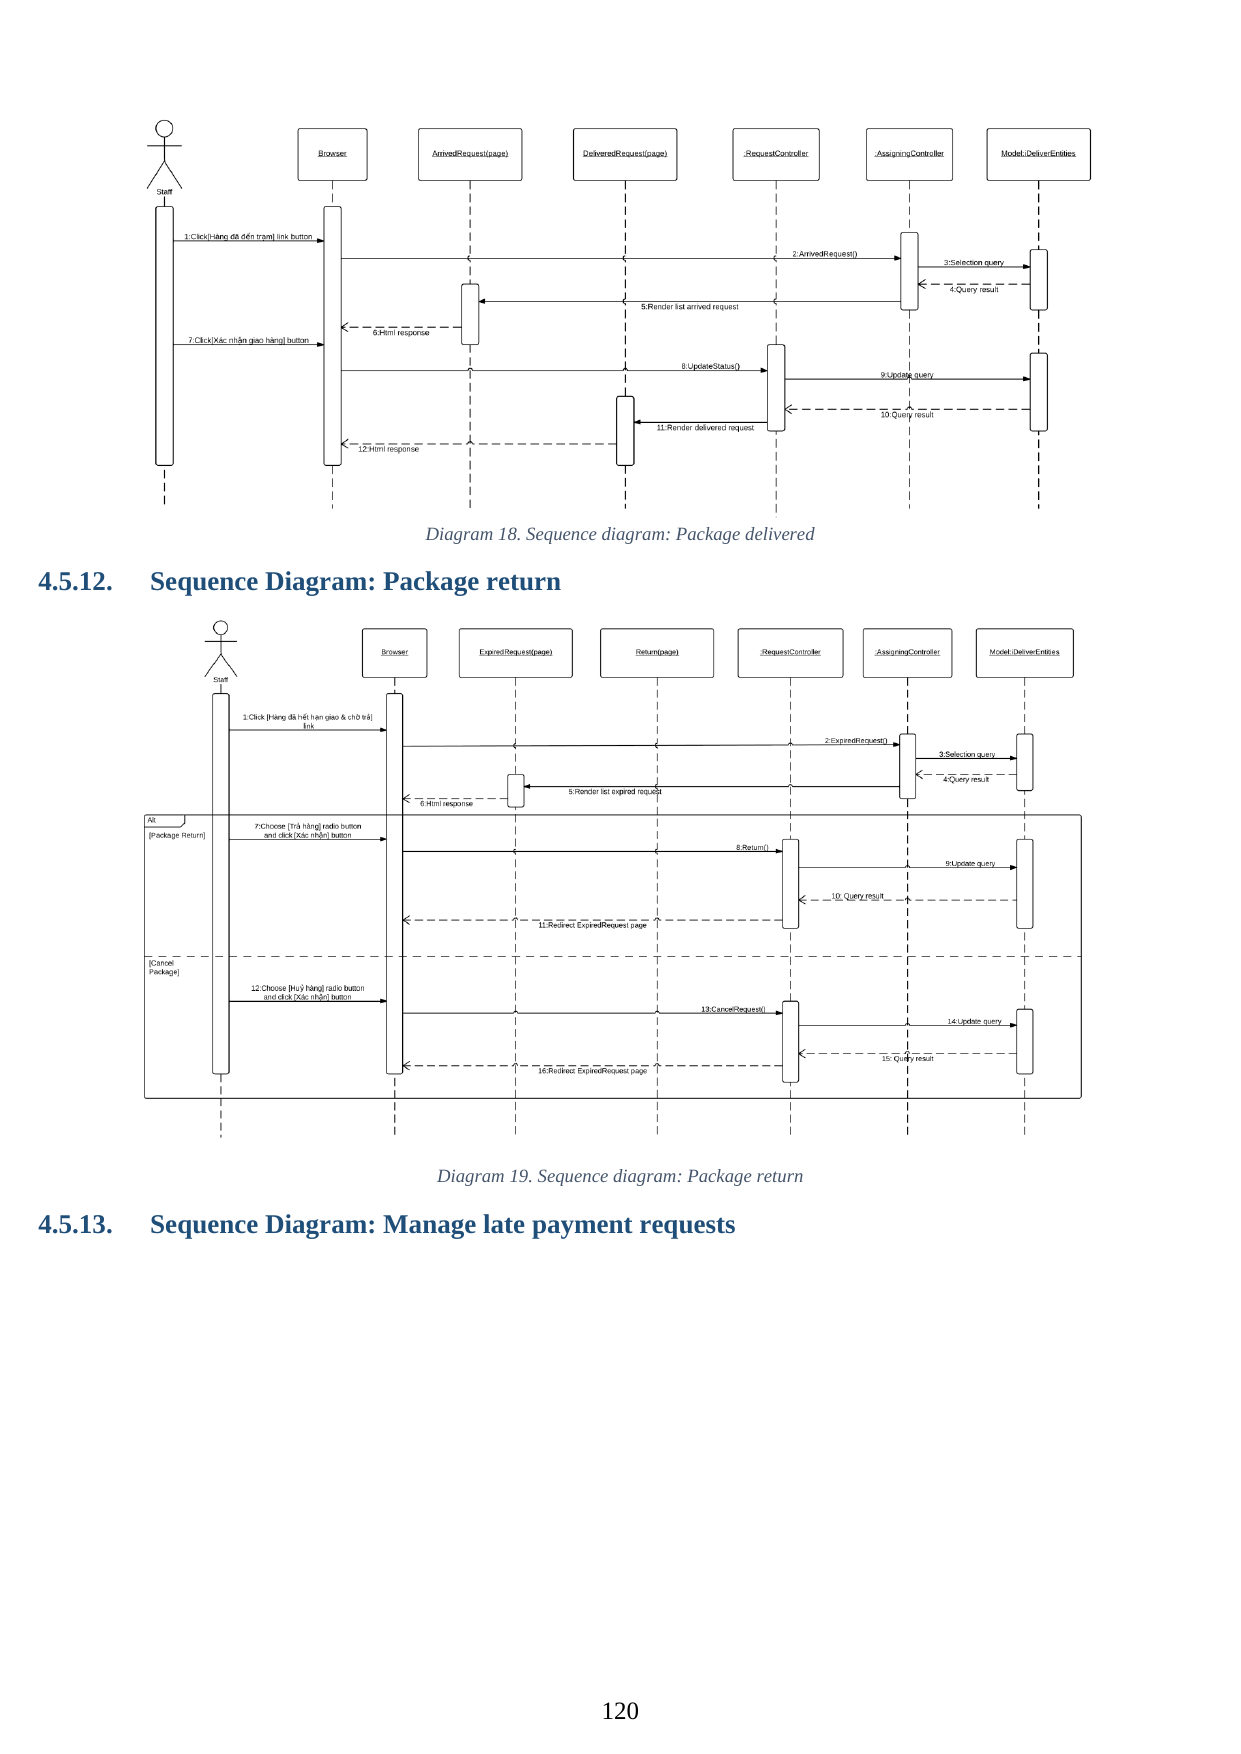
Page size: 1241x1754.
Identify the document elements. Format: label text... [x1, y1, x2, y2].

subtitle Sequence Diagram: Manage late payment requests [112, 1208, 1128, 1239]
subtitle Sequence Diagram: Package return [112, 565, 1128, 596]
picture [112, 606, 1128, 1147]
picture [112, 103, 1128, 523]
